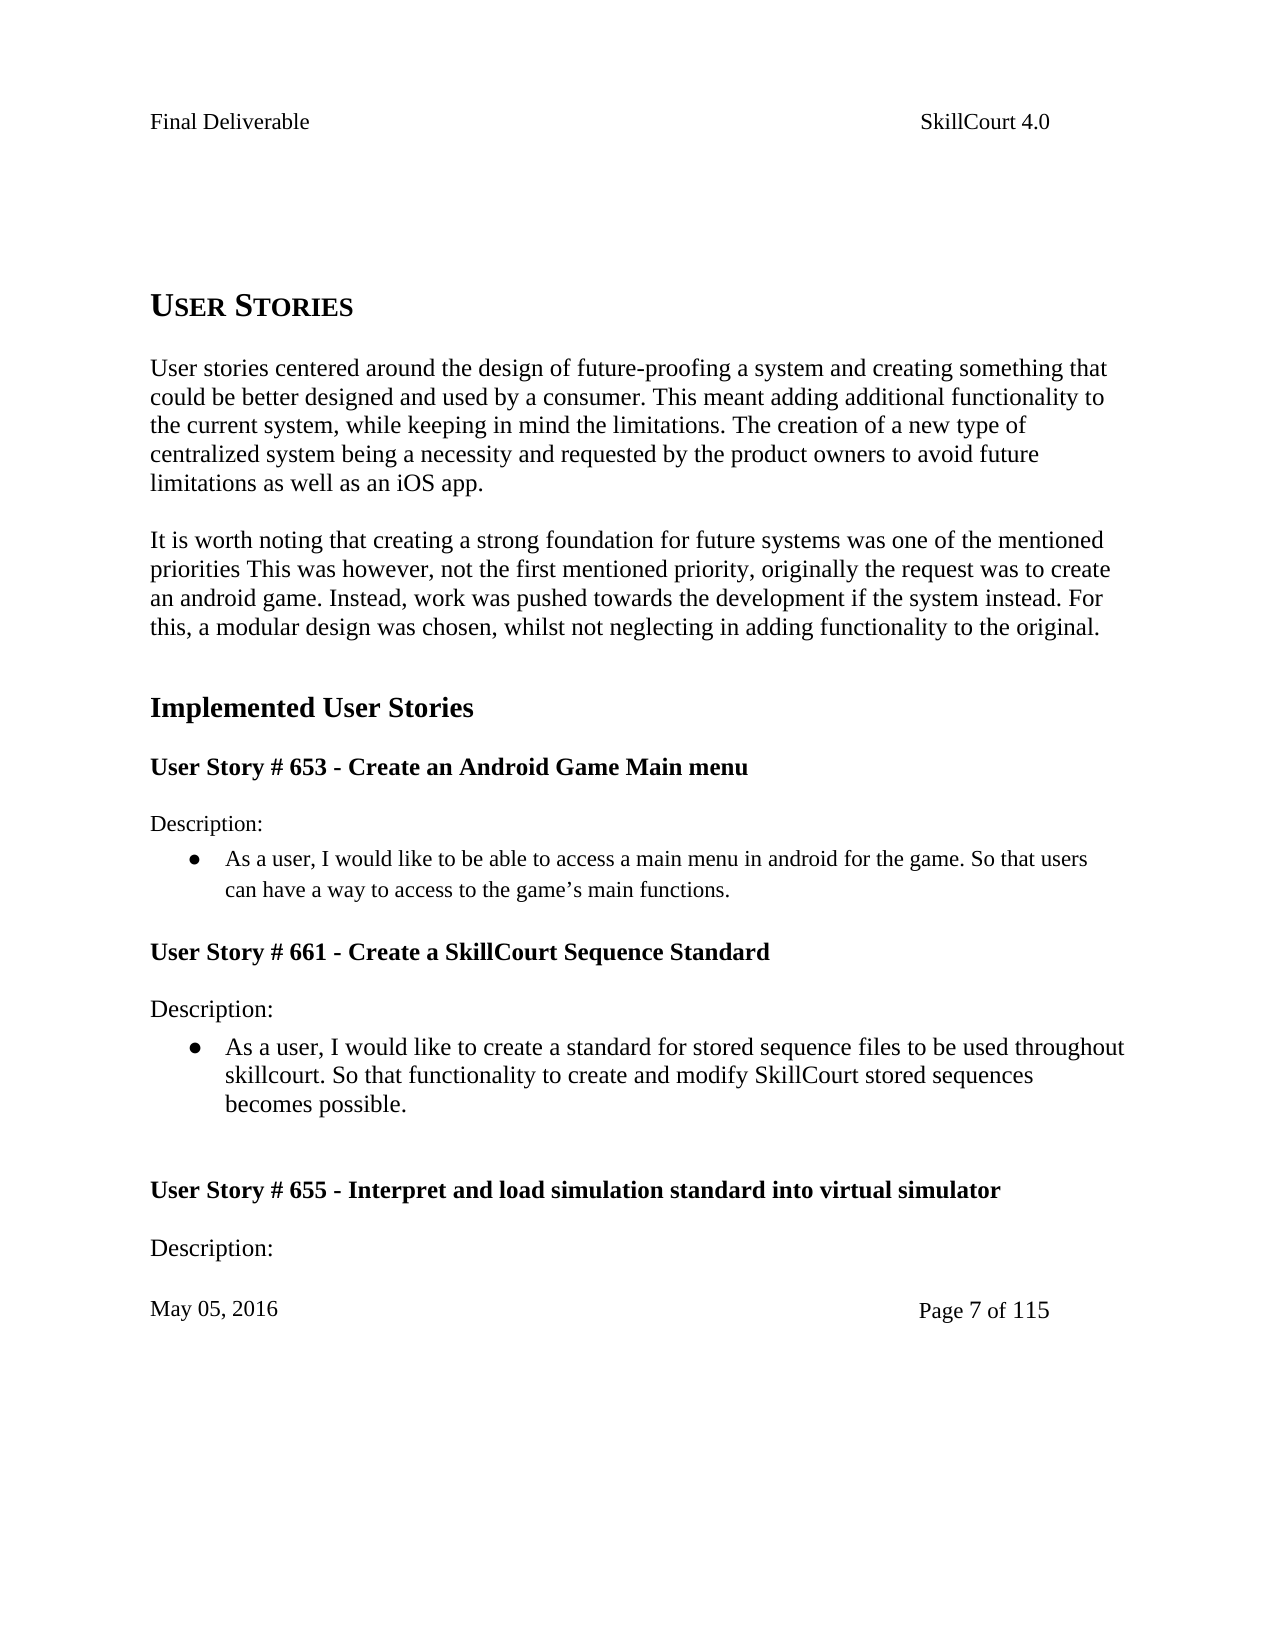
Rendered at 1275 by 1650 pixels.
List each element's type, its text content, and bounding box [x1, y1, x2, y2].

text User Story # 653 - Create an Android Game Main menu [150, 752, 1125, 781]
text Description: [150, 810, 1125, 836]
text Description: [150, 994, 1125, 1023]
text It is worth noting that creating a strong foundation for future systems was one of the mentioned priorities This was however, not the first mentioned priority, originally the request was to create an android game. Instead, work was pushed towards the development if the system instead. For this, a modular design was chosen, whilst not neglecting in adding functionality to the original. [150, 525, 1125, 640]
list As a user, I would like to create a standard for stored sequence files to be used throughout skillcourt. So that functionality to create and modify SkillCourt stored sequences becomes possible. [187, 1032, 1125, 1118]
text User Story # 661 - Create a SkillCourt Sequence Standard [150, 937, 1125, 965]
subtitle Implemented User Stories [150, 690, 1125, 723]
subtitle User Stories [150, 286, 1125, 324]
text User stories centered around the design of future-proofing a system and creating something that could be better designed and used by a consumer. This meant adding additional functionality to the current system, while keeping in mind the limitations. The creation of a new type of centralized system being a necessity and requested by the product owners to avoid future limitations as well as an iOS app. [150, 353, 1125, 497]
list As a user, I would like to be able to access a main menu in android for the game. So that users can have a way to access to the game’s main functions. [187, 845, 1125, 903]
text User Story # 655 - Interpret and load simulation standard into virtual simulator [150, 1175, 1125, 1204]
text Description: [150, 1233, 1125, 1262]
